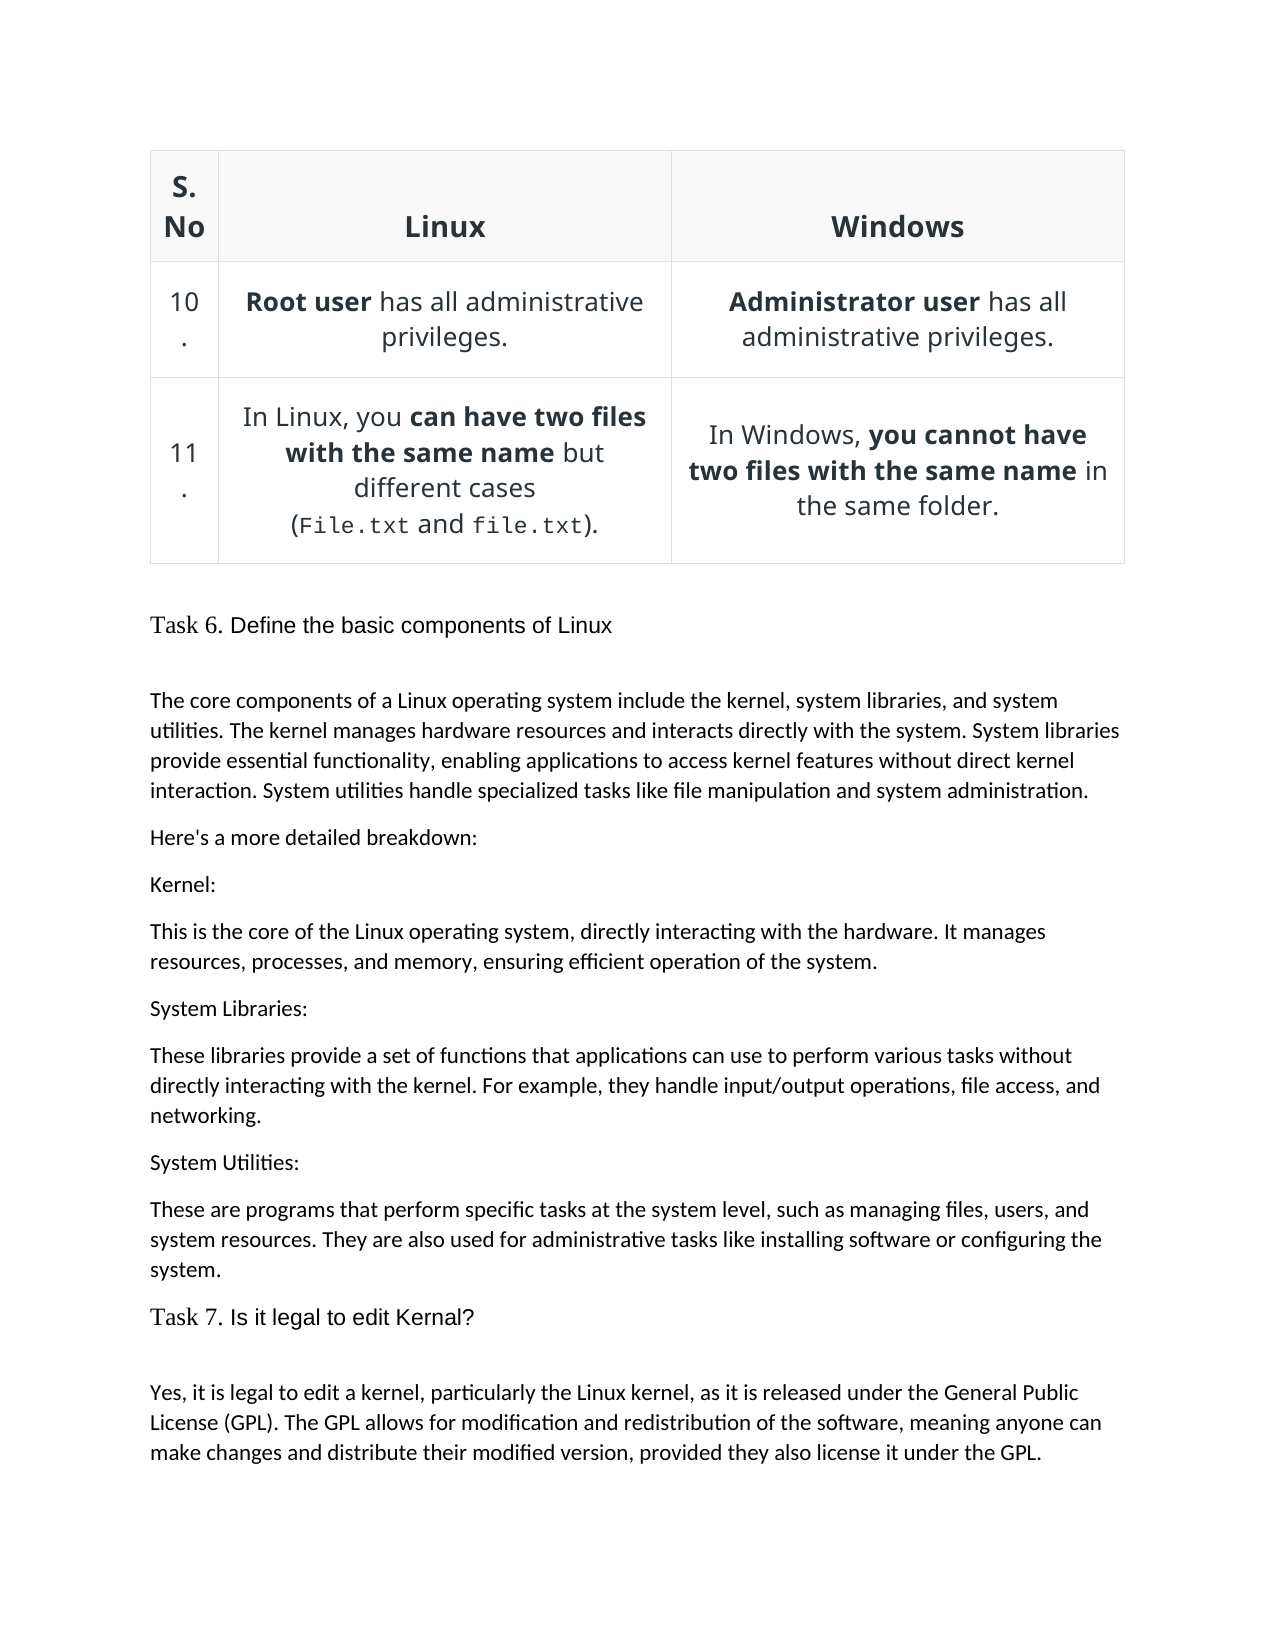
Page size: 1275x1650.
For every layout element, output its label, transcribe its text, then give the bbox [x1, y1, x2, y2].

table_header Windows [672, 151, 1124, 261]
text Here's a more detailed breakdown: [150, 823, 1125, 851]
text This is the core of the Linux operating system, directly interacting with the hardware. It manages resources, processes, and memory, ensuring efficient operation of the system. [150, 917, 1125, 975]
text These libraries provide a set of functions that applications can use to perform various tasks without directly interacting with the kernel. For example, they handle input/output operations, file access, and networking. [150, 1041, 1125, 1129]
text Yes, it is legal to edit a kernel, particularly the Linux kernel, as it is released under the General Public License (GPL). The GPL allows for modification and redistribution of the software, meaning anyone can make changes and distribute their modified version, provided they also license it under the GPL. [150, 1378, 1125, 1467]
table_cell 11. [151, 378, 218, 563]
text System Utilities: [150, 1148, 1125, 1176]
table_cell In Linux, you can have two files with the same name but different cases (File.txt and file.txt). [219, 378, 671, 563]
table_cell Root user has all administrative privileges. [219, 262, 671, 376]
table_cell 10. [151, 262, 218, 376]
text System Libraries: [150, 994, 1125, 1022]
table_cell In Windows, you cannot have two files with the same name in the same folder. [672, 378, 1124, 563]
text Task 7. Is it legal to edit Kernal? [150, 1302, 1125, 1331]
table_header S. No [151, 151, 218, 261]
text Task 6. Define the basic components of Linux [150, 610, 1125, 639]
text These are programs that perform specific tasks at the system level, such as managing files, users, and system resources. They are also used for administrative tasks like installing software or configuring the system. [150, 1195, 1125, 1284]
table_cell Administrator user has all administrative privileges. [672, 262, 1124, 376]
table_header Linux [219, 151, 671, 261]
text The core components of a Linux operating system include the kernel, system libraries, and system utilities. The kernel manages hardware resources and interacts directly with the system. System libraries provide essential functionality, enabling applications to access kernel features without direct kernel interaction. System utilities handle specialized tasks like file manipulation and system administration. [150, 686, 1125, 804]
text Kernel: [150, 870, 1125, 898]
